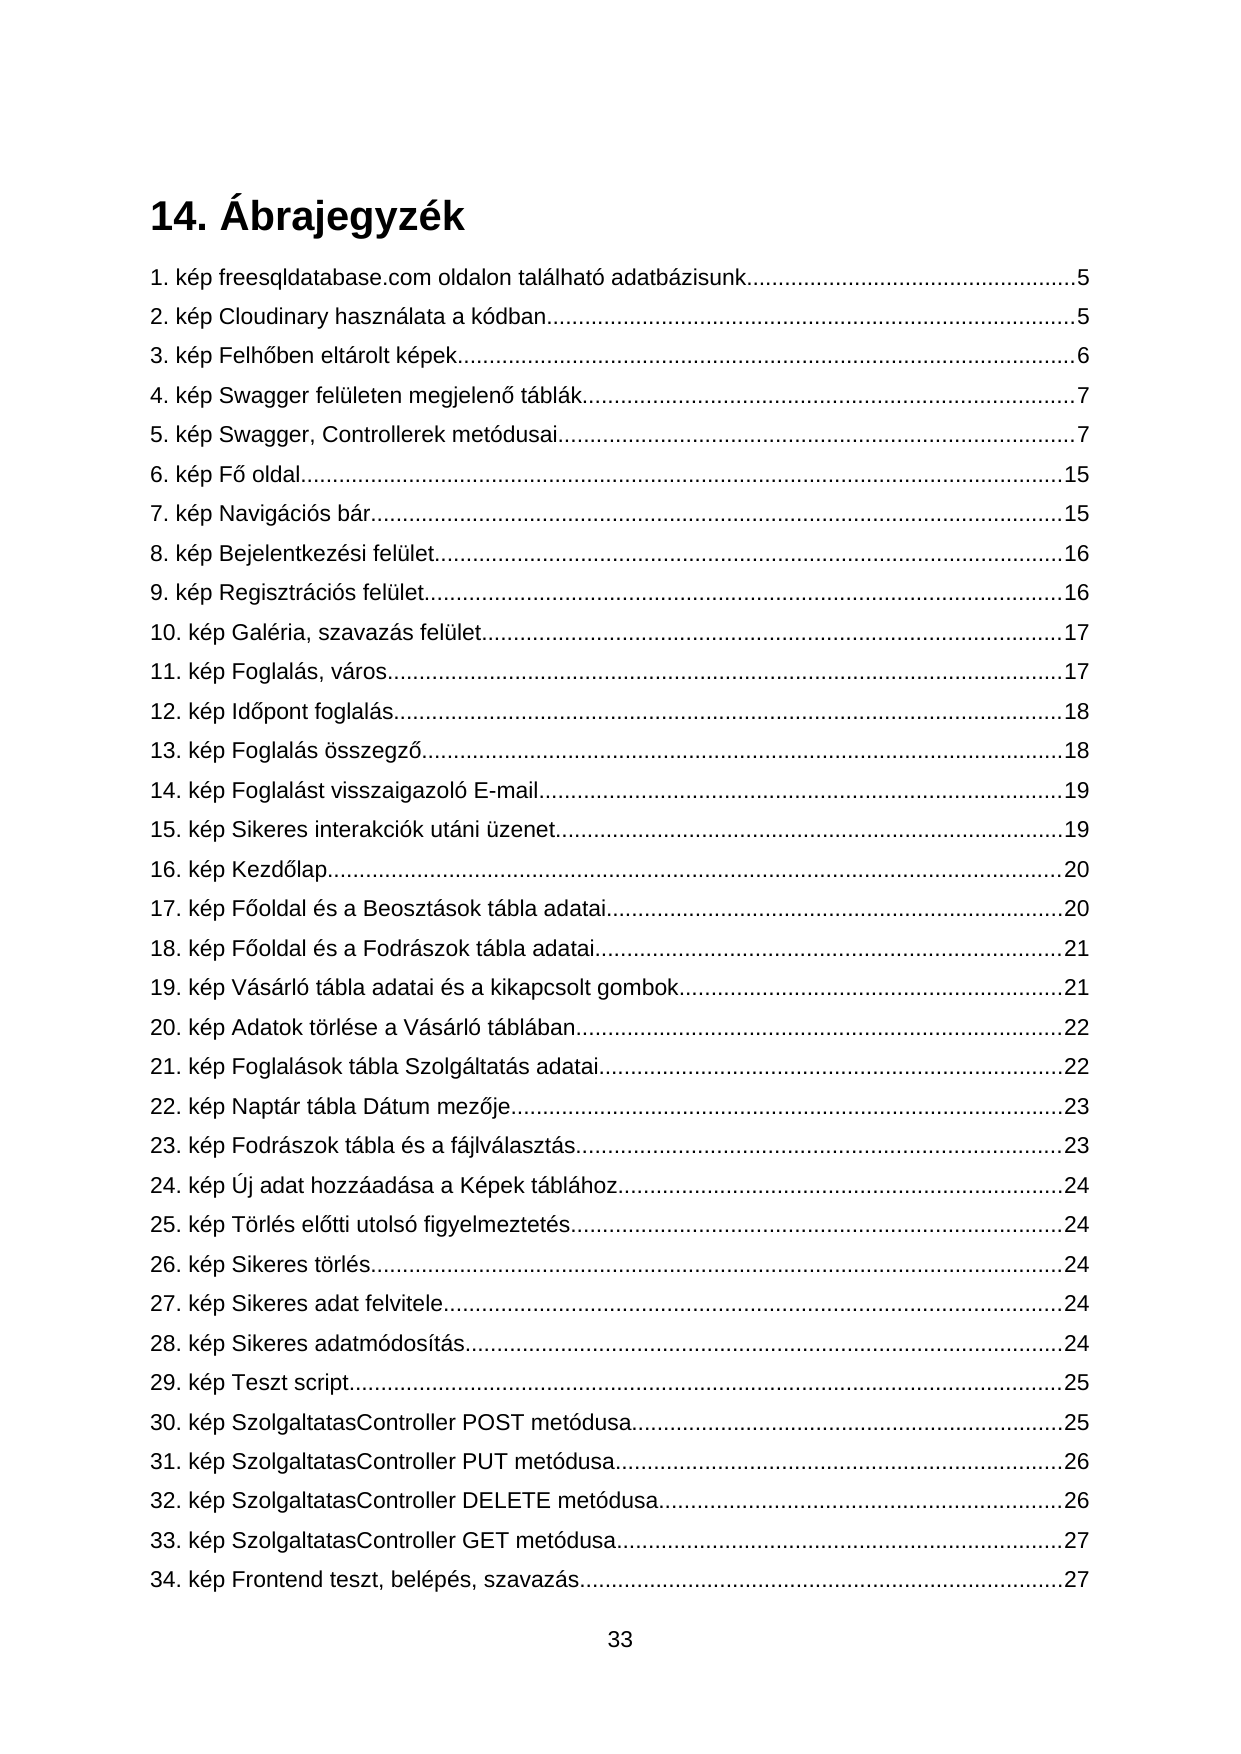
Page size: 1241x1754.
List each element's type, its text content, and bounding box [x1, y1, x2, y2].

text 8. kép Bejelentkezési felület 16 [150, 540, 1090, 566]
text 7. kép Navigációs bár 15 [150, 500, 1090, 527]
text 28. kép Sikeres adatmódosítás 24 [150, 1329, 1090, 1356]
text 13. kép Foglalás összegző 18 [150, 737, 1090, 764]
text 3. kép Felhőben eltárolt képek 6 [150, 342, 1090, 369]
text 24. kép Új adat hozzáadása a Képek táblához 24 [150, 1172, 1090, 1198]
text 11. kép Foglalás, város 17 [150, 658, 1090, 685]
subtitle 14. Ábrajegyzék [150, 192, 1090, 239]
text 23. kép Fodrászok tábla és a fájlválasztás 23 [150, 1132, 1090, 1158]
text 9. kép Regisztrációs felület 16 [150, 579, 1090, 606]
text 27. kép Sikeres adat felvitele 24 [150, 1290, 1090, 1316]
text 34. kép Frontend teszt, belépés, szavazás 27 [150, 1566, 1090, 1593]
text 15. kép Sikeres interakciók utáni üzenet 19 [150, 816, 1090, 843]
text 12. kép Időpont foglalás 18 [150, 698, 1090, 724]
text 20. kép Adatok törlése a Vásárló táblában 22 [150, 1014, 1090, 1040]
text 4. kép Swagger felületen megjelenő táblák 7 [150, 382, 1090, 408]
text 25. kép Törlés előtti utolsó figyelmeztetés 24 [150, 1211, 1090, 1237]
text 21. kép Foglalások tábla Szolgáltatás adatai 22 [150, 1053, 1090, 1079]
text 30. kép SzolgaltatasController POST metódusa 25 [150, 1408, 1090, 1435]
text 5. kép Swagger, Controllerek metódusai 7 [150, 421, 1090, 448]
text 17. kép Főoldal és a Beosztások tábla adatai 20 [150, 895, 1090, 922]
text 19. kép Vásárló tábla adatai és a kikapcsolt gombok 21 [150, 974, 1090, 1001]
text 10. kép Galéria, szavazás felület 17 [150, 619, 1090, 645]
text 22. kép Naptár tábla Dátum mezője 23 [150, 1093, 1090, 1119]
text 6. kép Fő oldal 15 [150, 461, 1090, 487]
text 16. kép Kezdőlap 20 [150, 856, 1090, 882]
text 31. kép SzolgaltatasController PUT metódusa 26 [150, 1448, 1090, 1474]
text 29. kép Teszt script 25 [150, 1369, 1090, 1395]
text 26. kép Sikeres törlés 24 [150, 1251, 1090, 1277]
text 18. kép Főoldal és a Fodrászok tábla adatai 21 [150, 935, 1090, 961]
text 33. kép SzolgaltatasController GET metódusa 27 [150, 1527, 1090, 1553]
text 2. kép Cloudinary használata a kódban 5 [150, 303, 1090, 329]
text 14. kép Foglalást visszaigazoló E-mail 19 [150, 777, 1090, 803]
text 32. kép SzolgaltatasController DELETE metódusa 26 [150, 1487, 1090, 1514]
text 1. kép freesqldatabase.com oldalon található adatbázisunk 5 [150, 263, 1090, 290]
